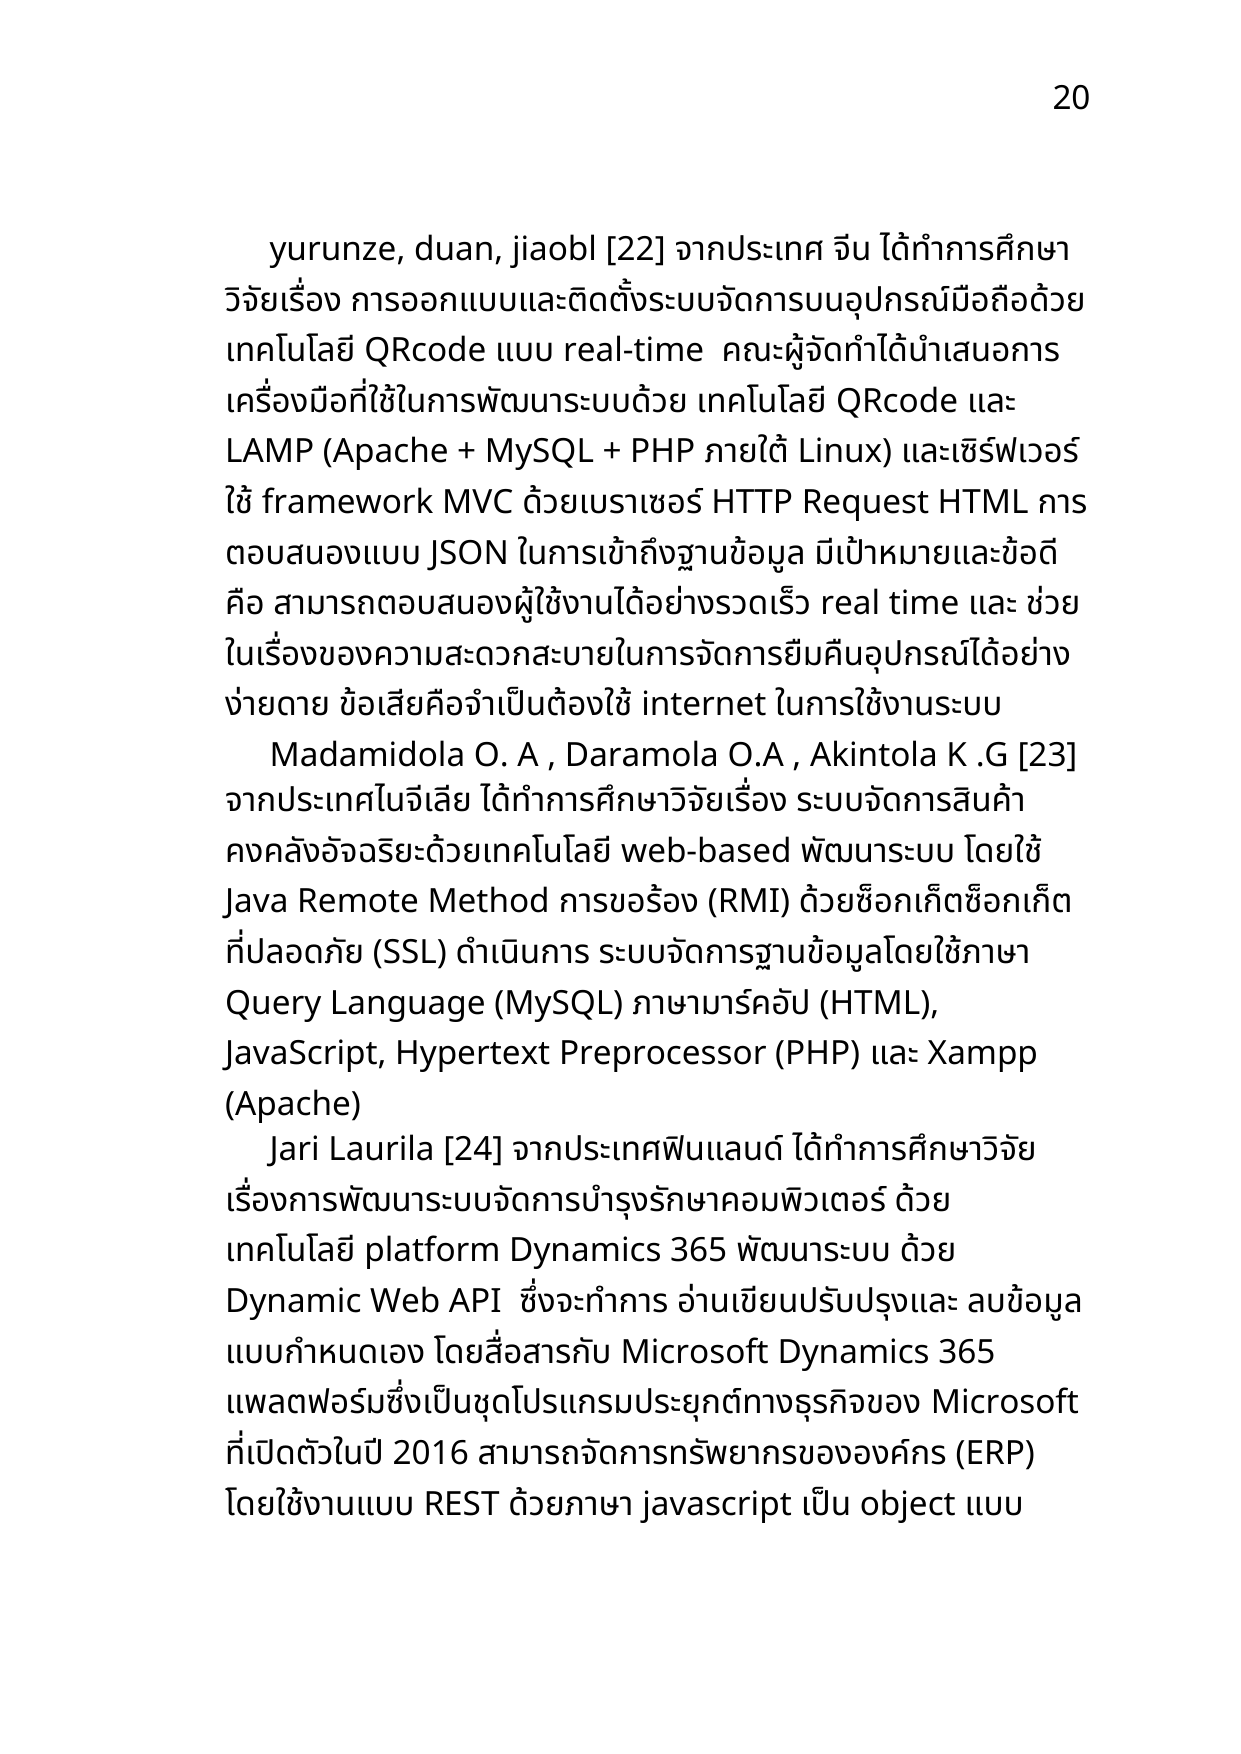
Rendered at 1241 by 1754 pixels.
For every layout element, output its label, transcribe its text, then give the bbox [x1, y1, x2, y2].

text yurunze, duan, jiaobl [22] จากประเทศ จีน ได้ทำการศึกษาวิจัยเรื่อง การออกแบบและติดตั้งระบบจัดการบนอุปกรณ์มือถือด้วยเทคโนโลยี QRcode แบบ real-time คณะผู้จัดทำได้นำเสนอการเครื่องมือที่ใช้ในการพัฒนาระบบด้วย เทคโนโลยี QRcode และ LAMP (Apache + MySQL + PHP ภายใต้ Linux) และเซิร์ฟเวอร์ใช้ framework MVC ด้วยเบราเซอร์ HTTP Request HTML การตอบสนองแบบ JSON ในการเข้าถึงฐานข้อมูล มีเป้าหมายและข้อดีคือ สามารถตอบสนองผู้ใช้งานได้อย่างรวดเร็ว real time และ ช่วยในเรื่องของความสะดวกสะบายในการจัดการยืมคืนอุปกรณ์ได้อย่างง่ายดาย ข้อเสียคือจำเป็นต้องใช้ internet ในการใช้งานระบบ [225, 225, 1090, 731]
text Madamidola O. A , Daramola O.A , Akintola K .G [23] จากประเทศไนจีเลีย ได้ทำการศึกษาวิจัยเรื่อง ระบบจัดการสินค้าคงคลังอัจฉริยะด้วยเทคโนโลยี web-based พัฒนาระบบ โดยใช้ Java Remote Method การขอร้อง (RMI) ด้วยซ็อกเก็ตซ็อกเก็ตที่ปลอดภัย (SSL) ดำเนินการ ระบบจัดการฐานข้อมูลโดยใช้ภาษา Query Language (MySQL) ภาษามาร์คอัป (HTML), JavaScript, Hypertext Preprocessor (PHP) และ Xampp (Apache) [225, 731, 1090, 1125]
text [225, 1125, 1090, 1530]
